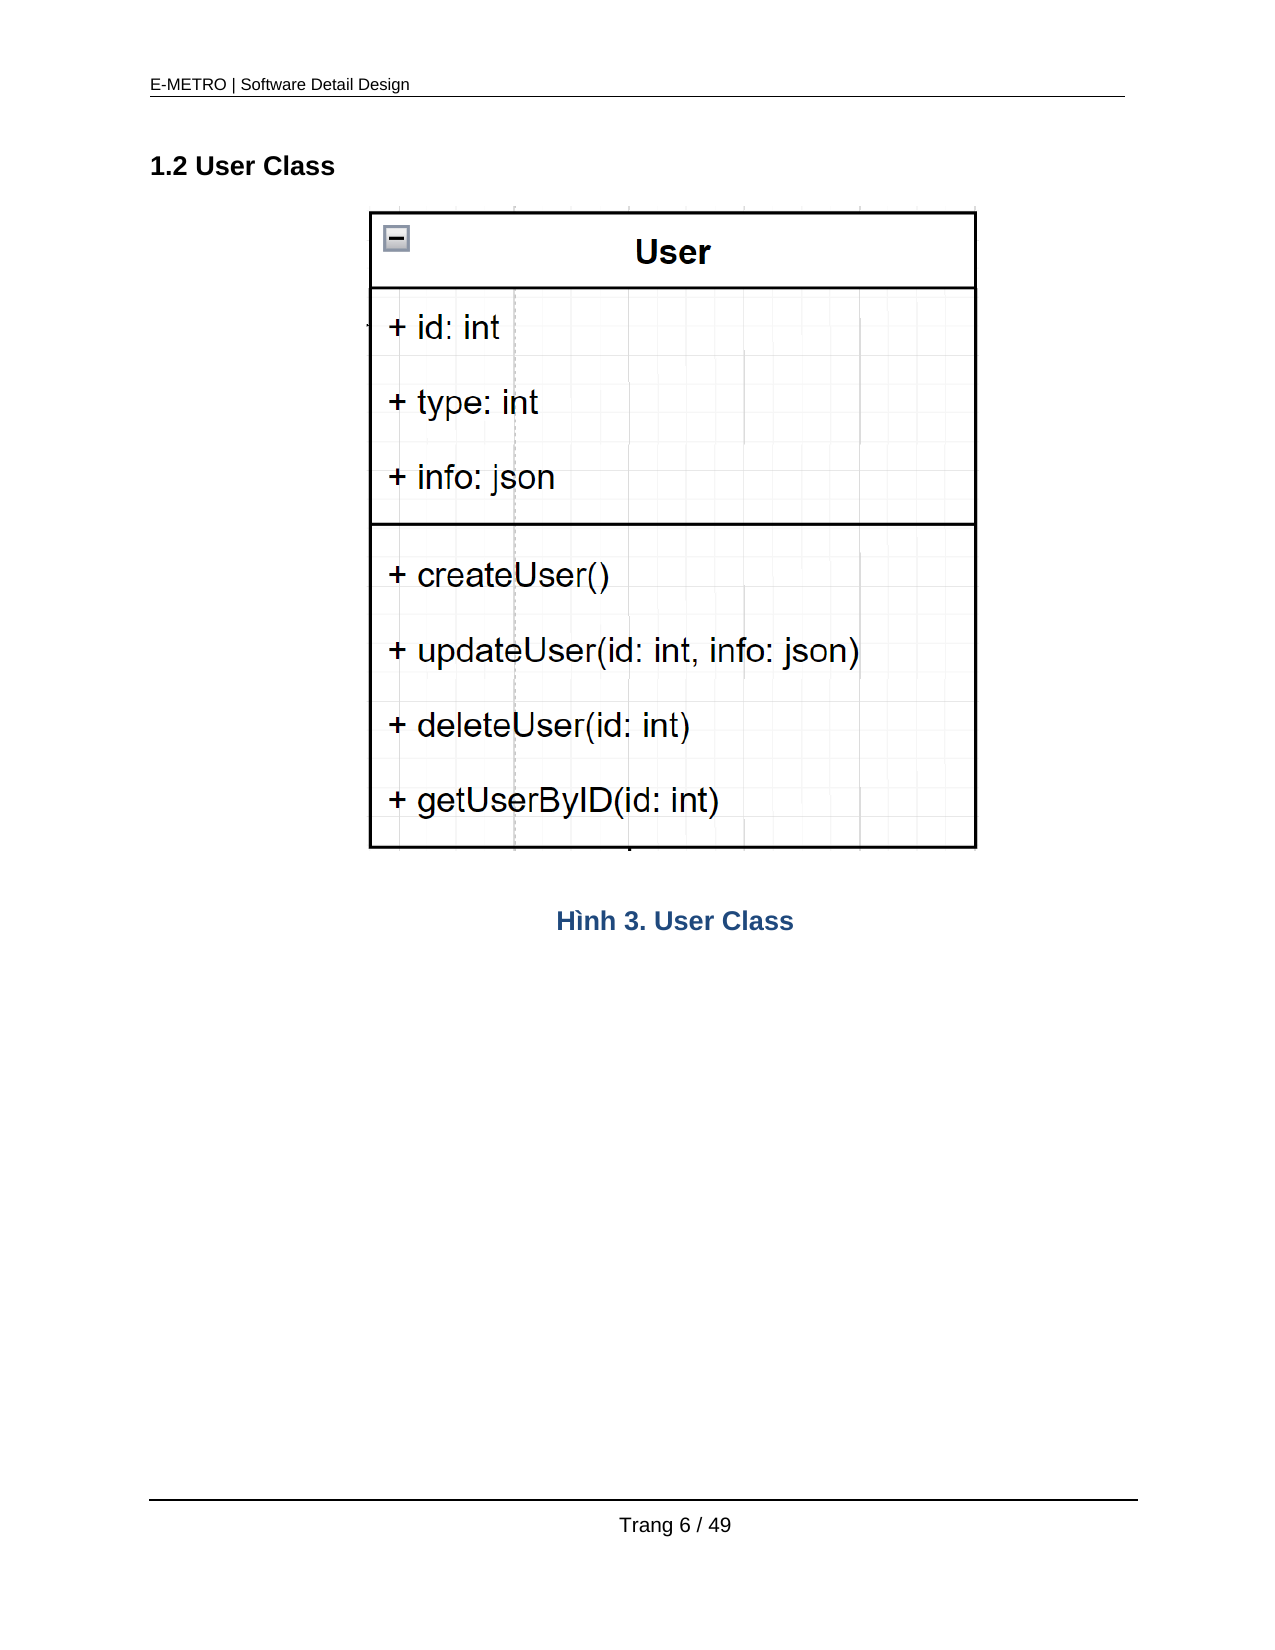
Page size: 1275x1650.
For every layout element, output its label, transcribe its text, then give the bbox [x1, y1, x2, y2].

picture [366, 206, 979, 851]
text Hình 3. User Class [225, 904, 1125, 936]
subtitle 1.2 User Class [150, 150, 1125, 181]
